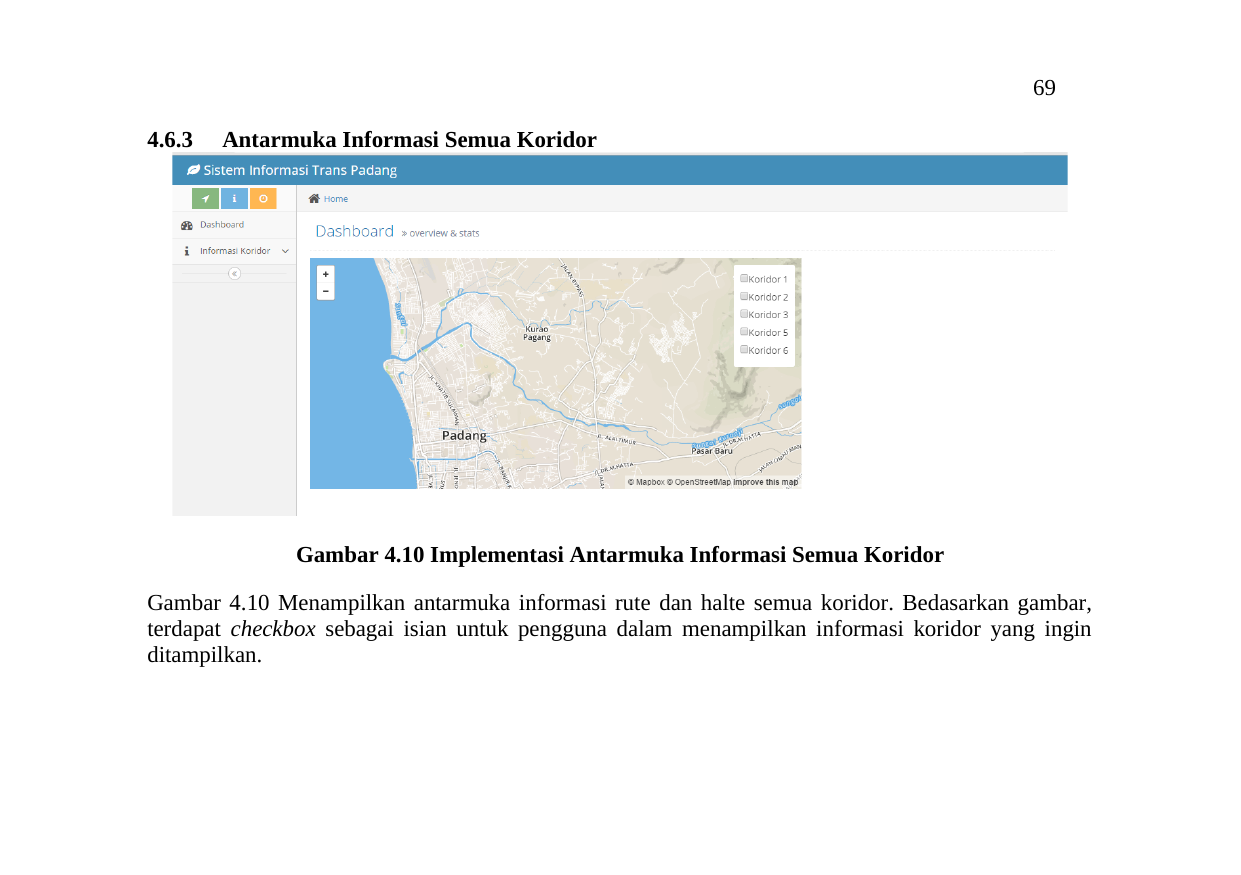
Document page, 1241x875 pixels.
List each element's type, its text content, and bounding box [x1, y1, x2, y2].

text Gambar 4.10 Menampilkan antarmuka informasi rute dan halte semua koridor. Bedasarkan gambar, terdapat checkbox sebagai isian untuk pengguna dalam menampilkan informasi koridor yang ingin ditampilkan. [147, 589, 1093, 668]
subtitle Antarmuka Informasi Semua Koridor [147, 126, 1093, 153]
picture [172, 152, 1068, 516]
